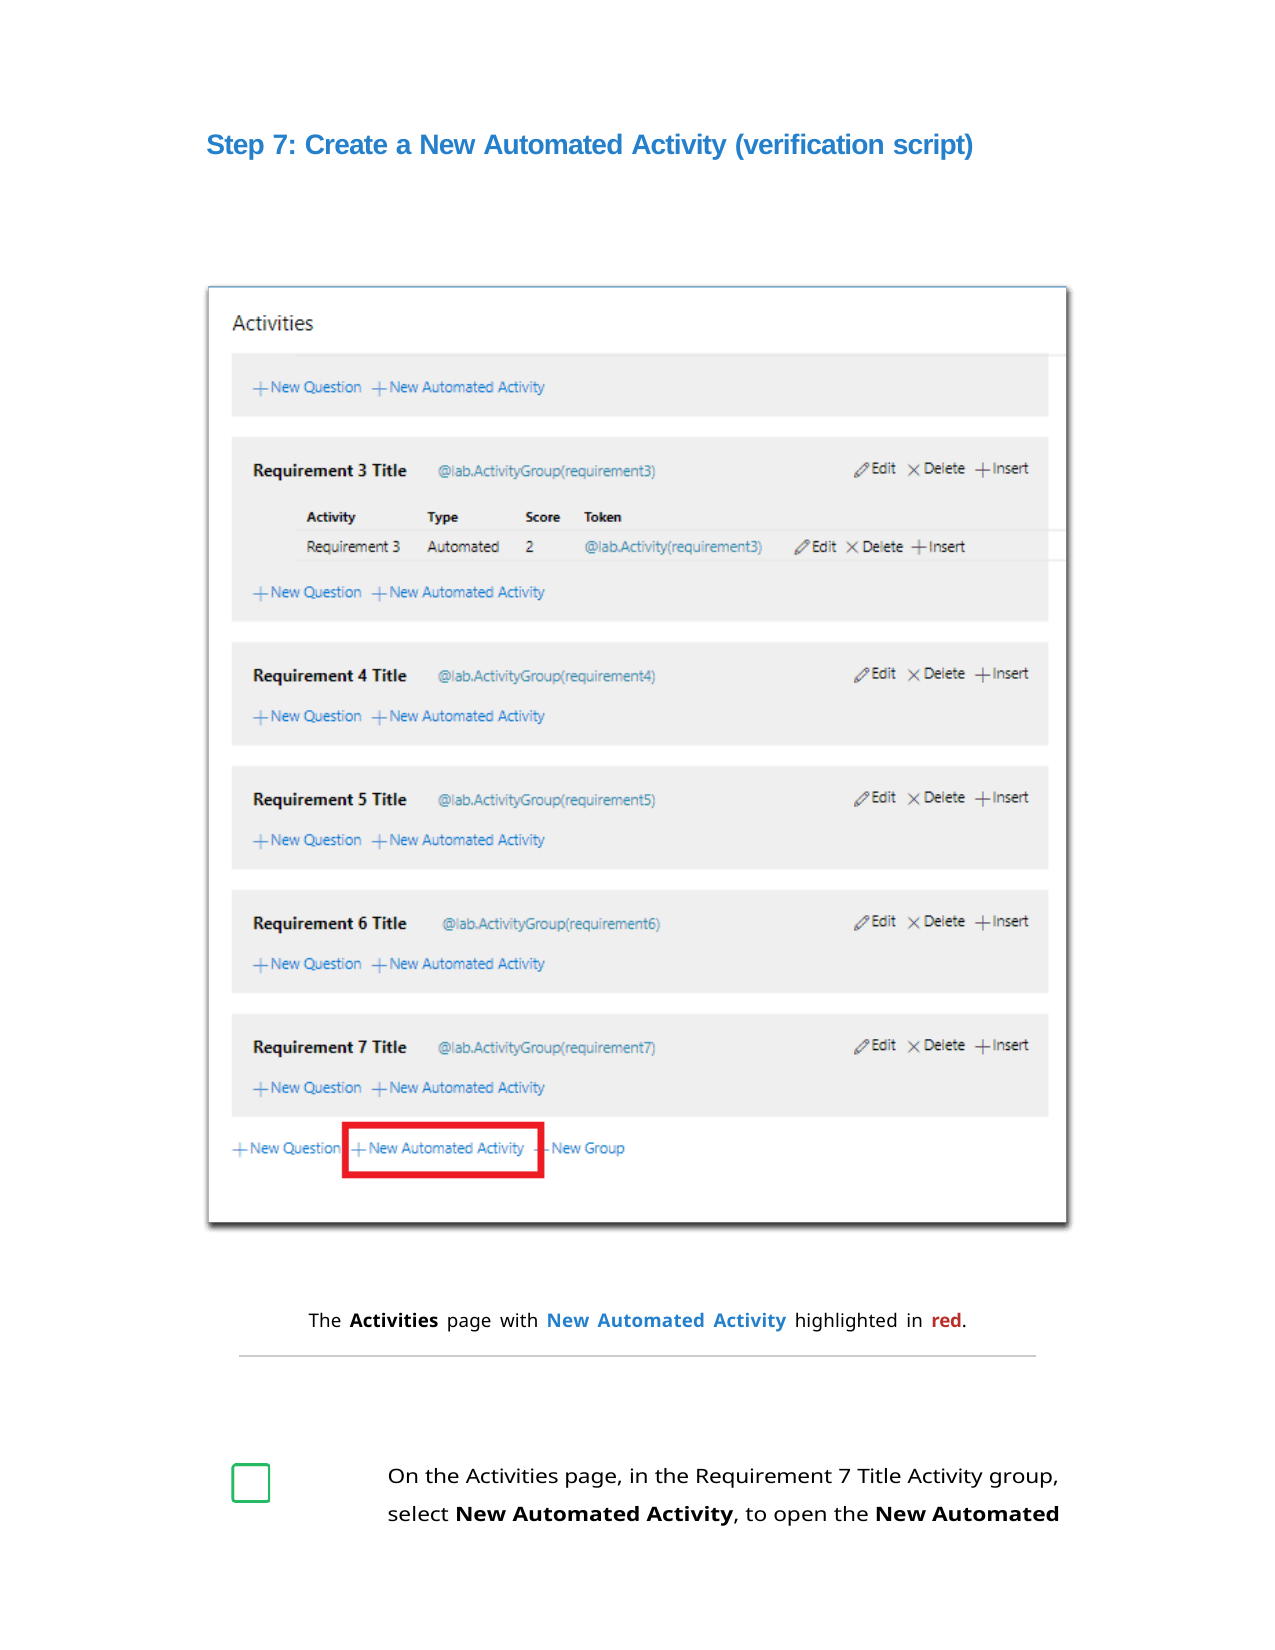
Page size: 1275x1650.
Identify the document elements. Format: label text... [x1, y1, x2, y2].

picture [159, 237, 1116, 1272]
picture [231, 1463, 271, 1503]
subtitle Step 7: Create a New Automated Activity (veriﬁcation script) [206, 128, 1200, 161]
text On the Activities page, in the Requirement 7 Title Activity group, select New Automated Activity, to open the New Automated [387, 1462, 1065, 1527]
text The Activities page with New Automated Activity highlighted in red. [237, 1307, 1039, 1332]
